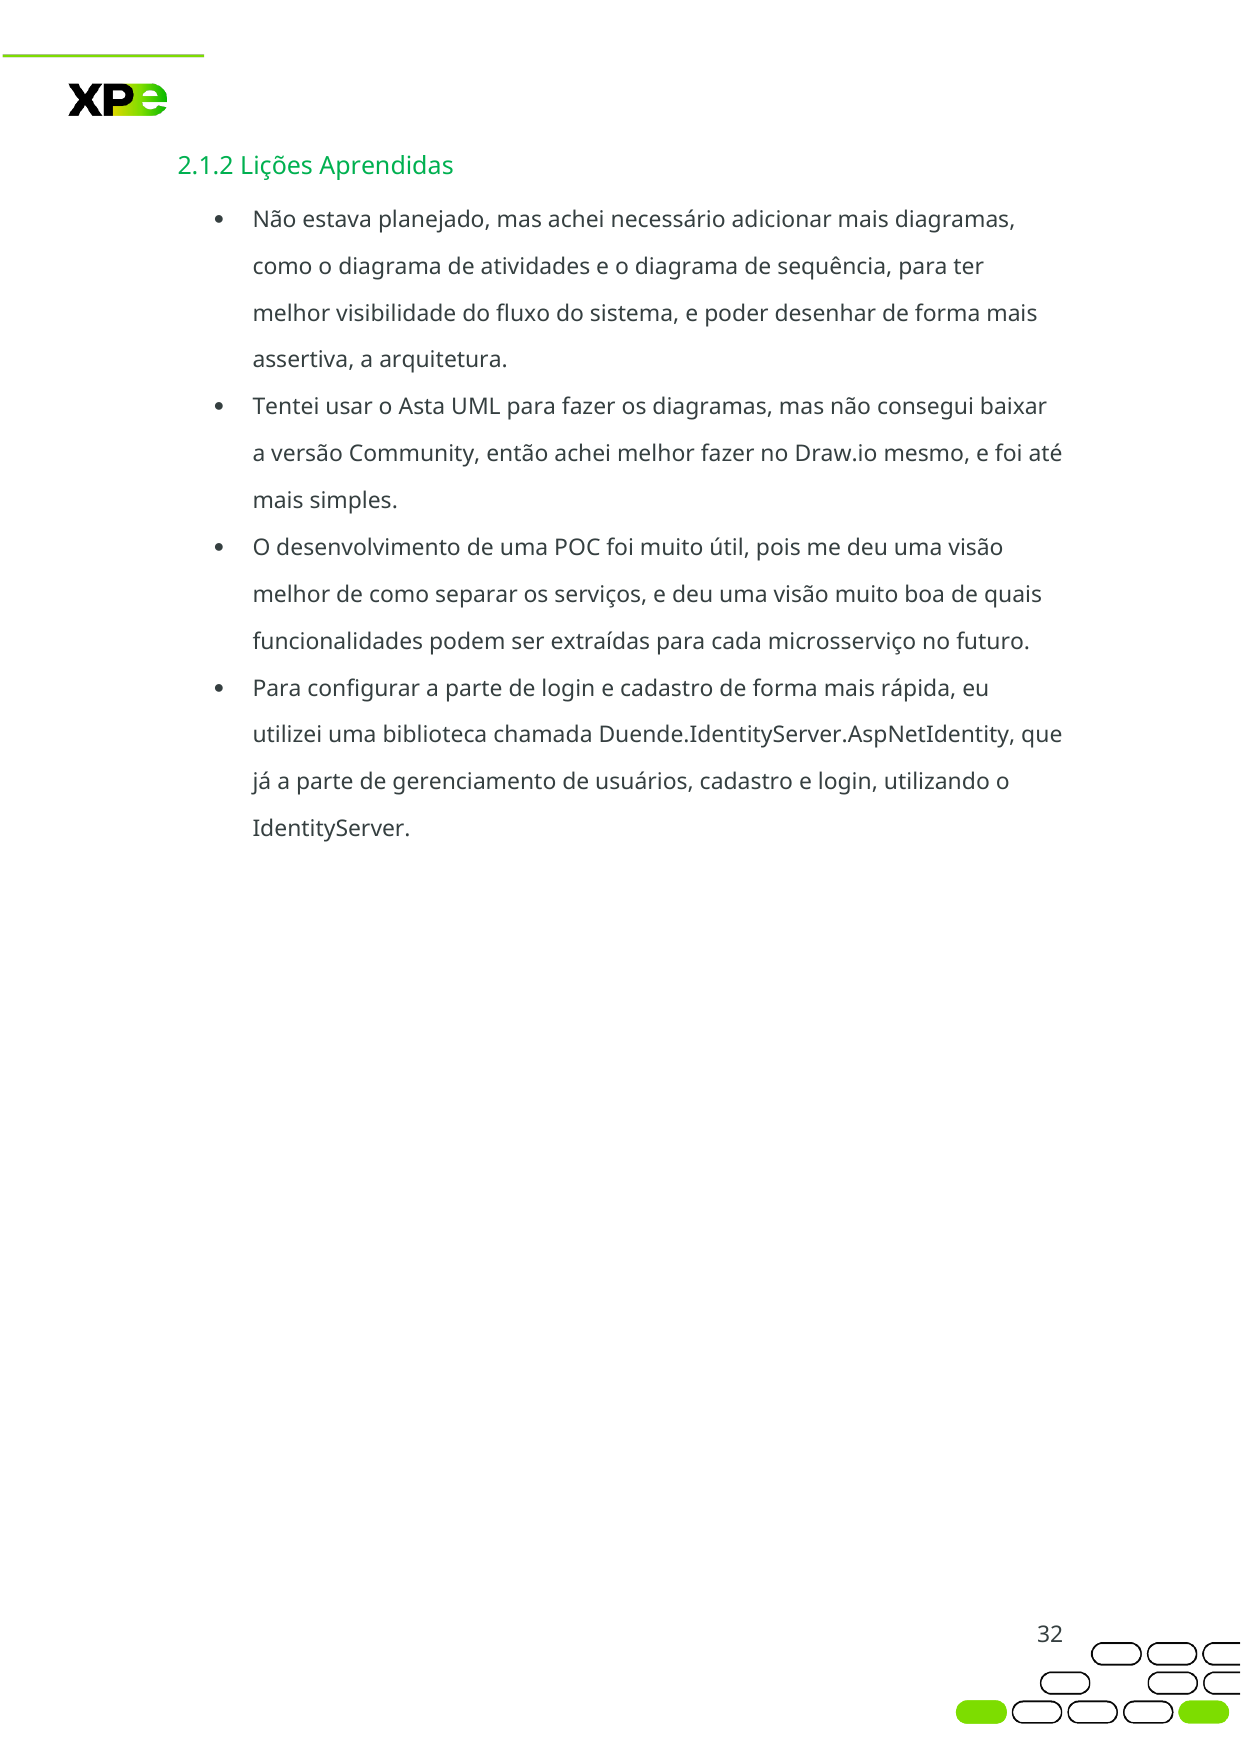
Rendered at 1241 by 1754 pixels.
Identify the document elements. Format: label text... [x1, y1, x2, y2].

subtitle 2.1.2 Lições Aprendidas [177, 148, 1063, 182]
list Não estava planejado, mas achei necessário adicionar mais diagramas, como o diagrama de atividades e o diagrama de sequência, para ter melhor visibilidade do fluxo do sistema, e poder desenhar de forma mais assertiva, a arquitetura. [215, 203, 1063, 375]
list O desenvolvimento de uma POC foi muito útil, pois me deu uma visão melhor de como separar os serviços, e deu uma visão muito boa de quais funcionalidades podem ser extraídas para cada microsserviço no futuro. [215, 531, 1063, 656]
list Tentei usar o Asta UML para fazer os diagramas, mas não consegui baixar a versão Community, então achei melhor fazer no Draw.io mesmo, e foi até mais simples. [215, 390, 1063, 515]
picture [955, 1642, 1241, 1724]
list Para configurar a parte de login e cadastro de forma mais rápida, eu utilizei uma biblioteca chamada Duende.IdentityServer.AspNetIdentity, que já a parte de gerenciamento de usuários, cadastro e login, utilizando o IdentityServer. [215, 672, 1063, 843]
picture [2, 51, 205, 148]
